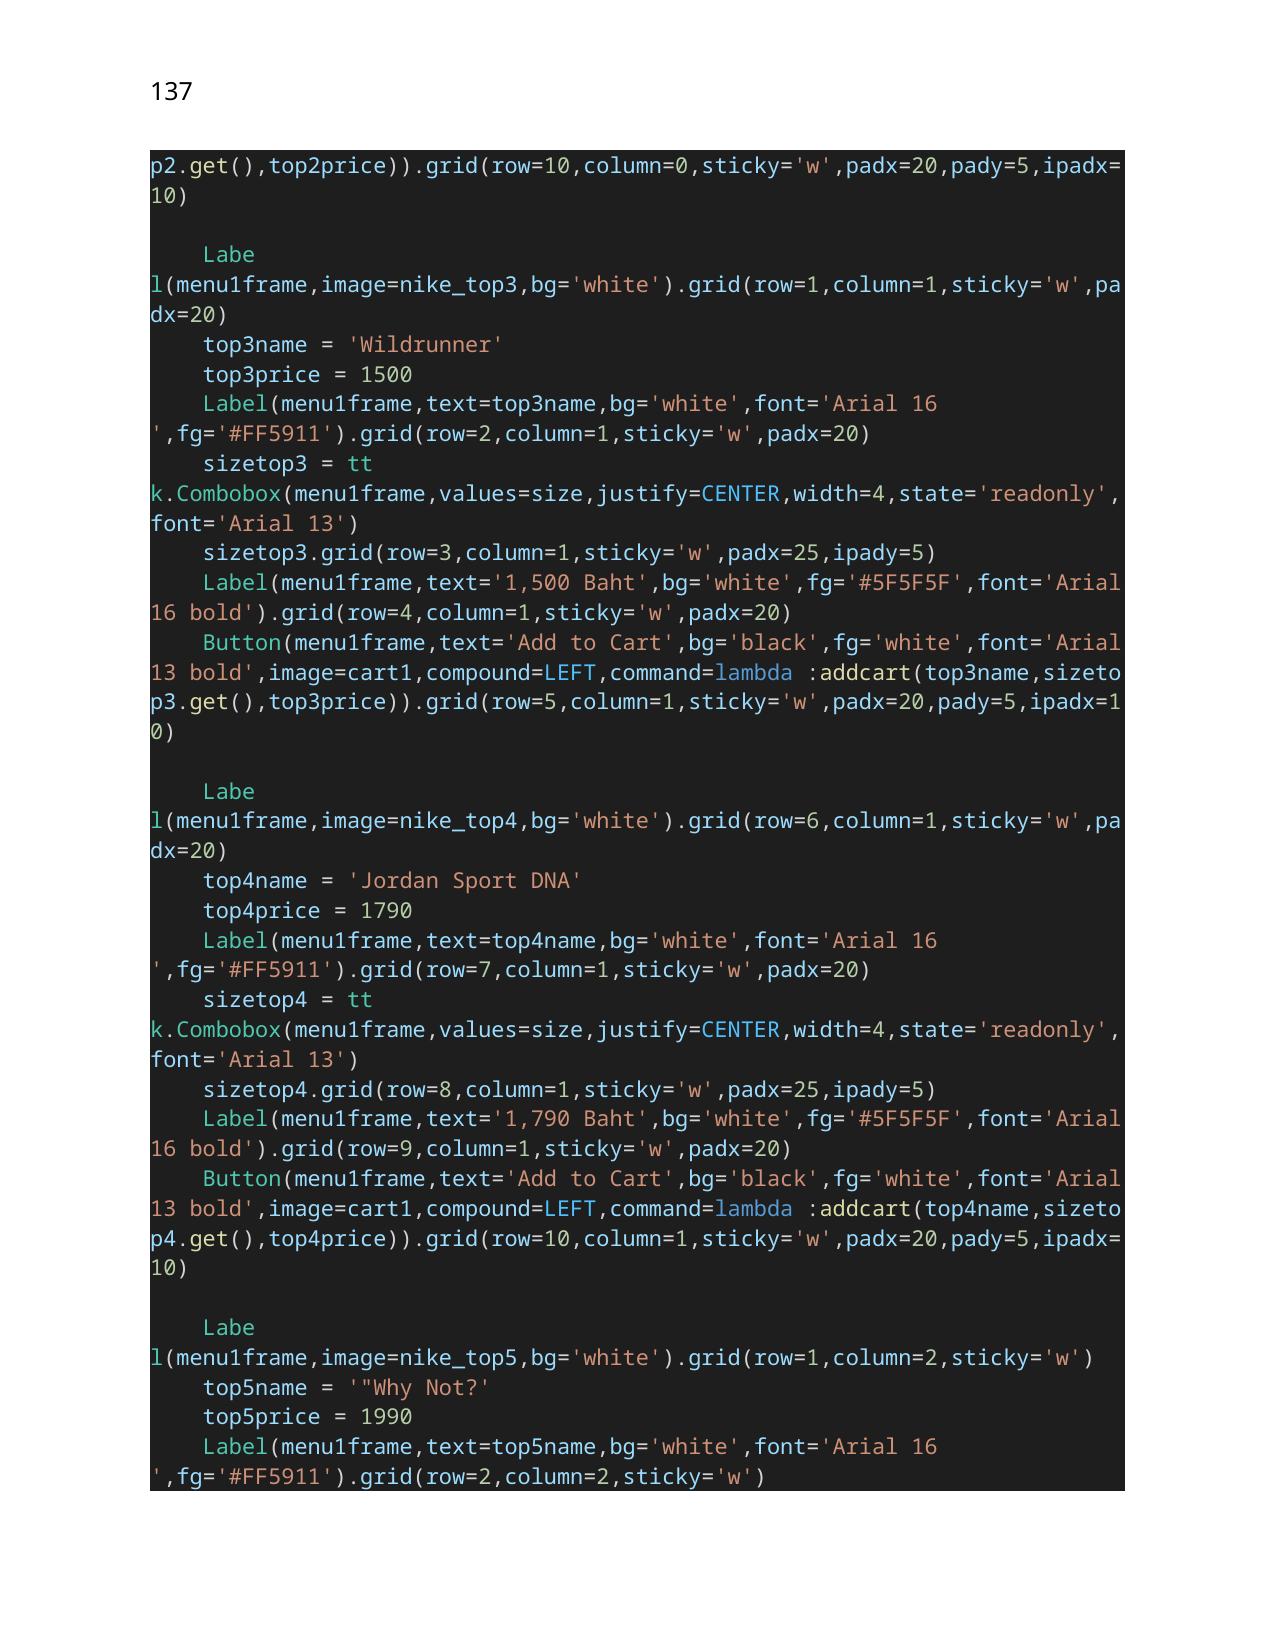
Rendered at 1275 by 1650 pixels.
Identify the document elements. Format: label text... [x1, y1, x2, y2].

text Label(menu1frame,image=nike_top4,bg='white').grid(row=6,column=1,sticky='w',padx=20) [150, 776, 1125, 865]
text Label(menu1frame,image=nike_top3,bg='white').grid(row=1,column=1,sticky='w',padx=20) [150, 239, 1125, 329]
text Label(menu1frame,text='1,500 Baht',bg='white',fg='#5F5F5F',font='Arial 16 bold').grid(row=4,column=1,sticky='w',padx=20) [150, 567, 1125, 627]
text top5price = 1990 [150, 1401, 1125, 1431]
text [150, 150, 1125, 209]
text sizetop3.grid(row=3,column=1,sticky='w',padx=25,ipady=5) [150, 537, 1125, 567]
text Label(menu1frame,image=nike_top5,bg='white').grid(row=1,column=2,sticky='w') [150, 1312, 1125, 1371]
text top4name = 'Jordan Sport DNA' [150, 865, 1125, 895]
text sizetop4 = ttk.Combobox(menu1frame,values=size,justify=CENTER,width=4,state='readonly',font='Arial 13') [150, 984, 1125, 1073]
text top3price = 1500 [150, 358, 1125, 388]
text top3name = 'Wildrunner' [150, 329, 1125, 358]
text Button(menu1frame,text='Add to Cart',bg='black',fg='white',font='Arial 13 bold',image=cart1,compound=LEFT,command=lambda :addcart(top3name,sizetop3.get(),top3price)).grid(row=5,column=1,sticky='w',padx=20,pady=5,ipadx=10) [150, 627, 1125, 746]
text sizetop4.grid(row=8,column=1,sticky='w',padx=25,ipady=5) [150, 1073, 1125, 1103]
text sizetop3 = ttk.Combobox(menu1frame,values=size,justify=CENTER,width=4,state='readonly',font='Arial 13') [150, 448, 1125, 537]
text Label(menu1frame,text=top4name,bg='white',font='Arial 16',fg='#FF5911').grid(row=7,column=1,sticky='w',padx=20) [150, 924, 1125, 984]
text Label(menu1frame,text='1,790 Baht',bg='white',fg='#5F5F5F',font='Arial 16 bold').grid(row=9,column=1,sticky='w',padx=20) [150, 1103, 1125, 1163]
text Button(menu1frame,text='Add to Cart',bg='black',fg='white',font='Arial 13 bold',image=cart1,compound=LEFT,command=lambda :addcart(top4name,sizetop4.get(),top4price)).grid(row=10,column=1,sticky='w',padx=20,pady=5,ipadx=10) [150, 1163, 1125, 1282]
text top4price = 1790 [150, 895, 1125, 924]
text Label(menu1frame,text=top5name,bg='white',font='Arial 16',fg='#FF5911').grid(row=2,column=2,sticky='w') [150, 1431, 1125, 1491]
text top5name = '"Why Not?' [150, 1371, 1125, 1401]
text Label(menu1frame,text=top3name,bg='white',font='Arial 16',fg='#FF5911').grid(row=2,column=1,sticky='w',padx=20) [150, 388, 1125, 448]
